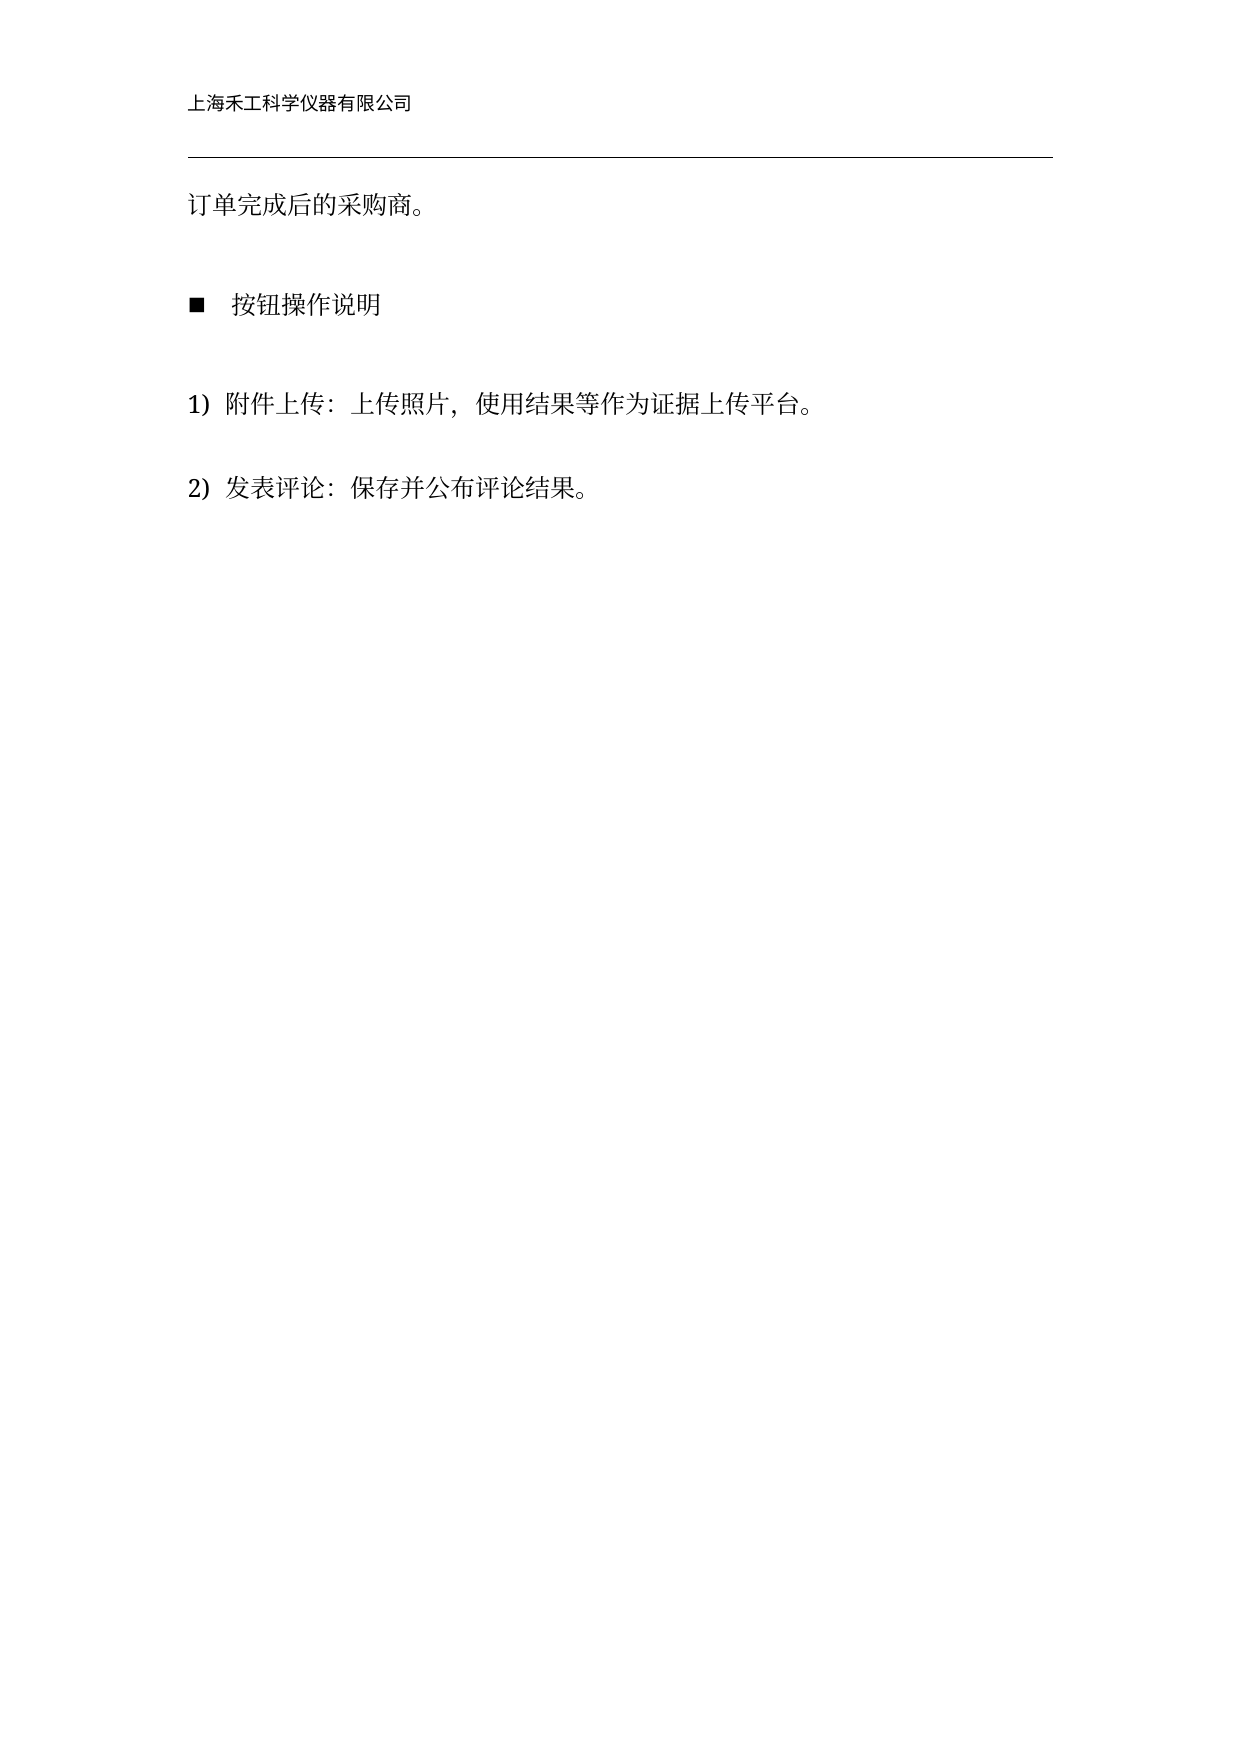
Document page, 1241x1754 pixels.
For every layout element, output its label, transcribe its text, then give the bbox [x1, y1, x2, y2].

list 按钮操作说明 [187, 271, 1053, 336]
text 订单完成后的采购商。 [187, 172, 1053, 237]
list 附件上传：上传照片，使用结果等作为证据上传平台。 [187, 371, 1053, 436]
list 发表评论：保存并公布评论结果。 [187, 454, 1053, 519]
